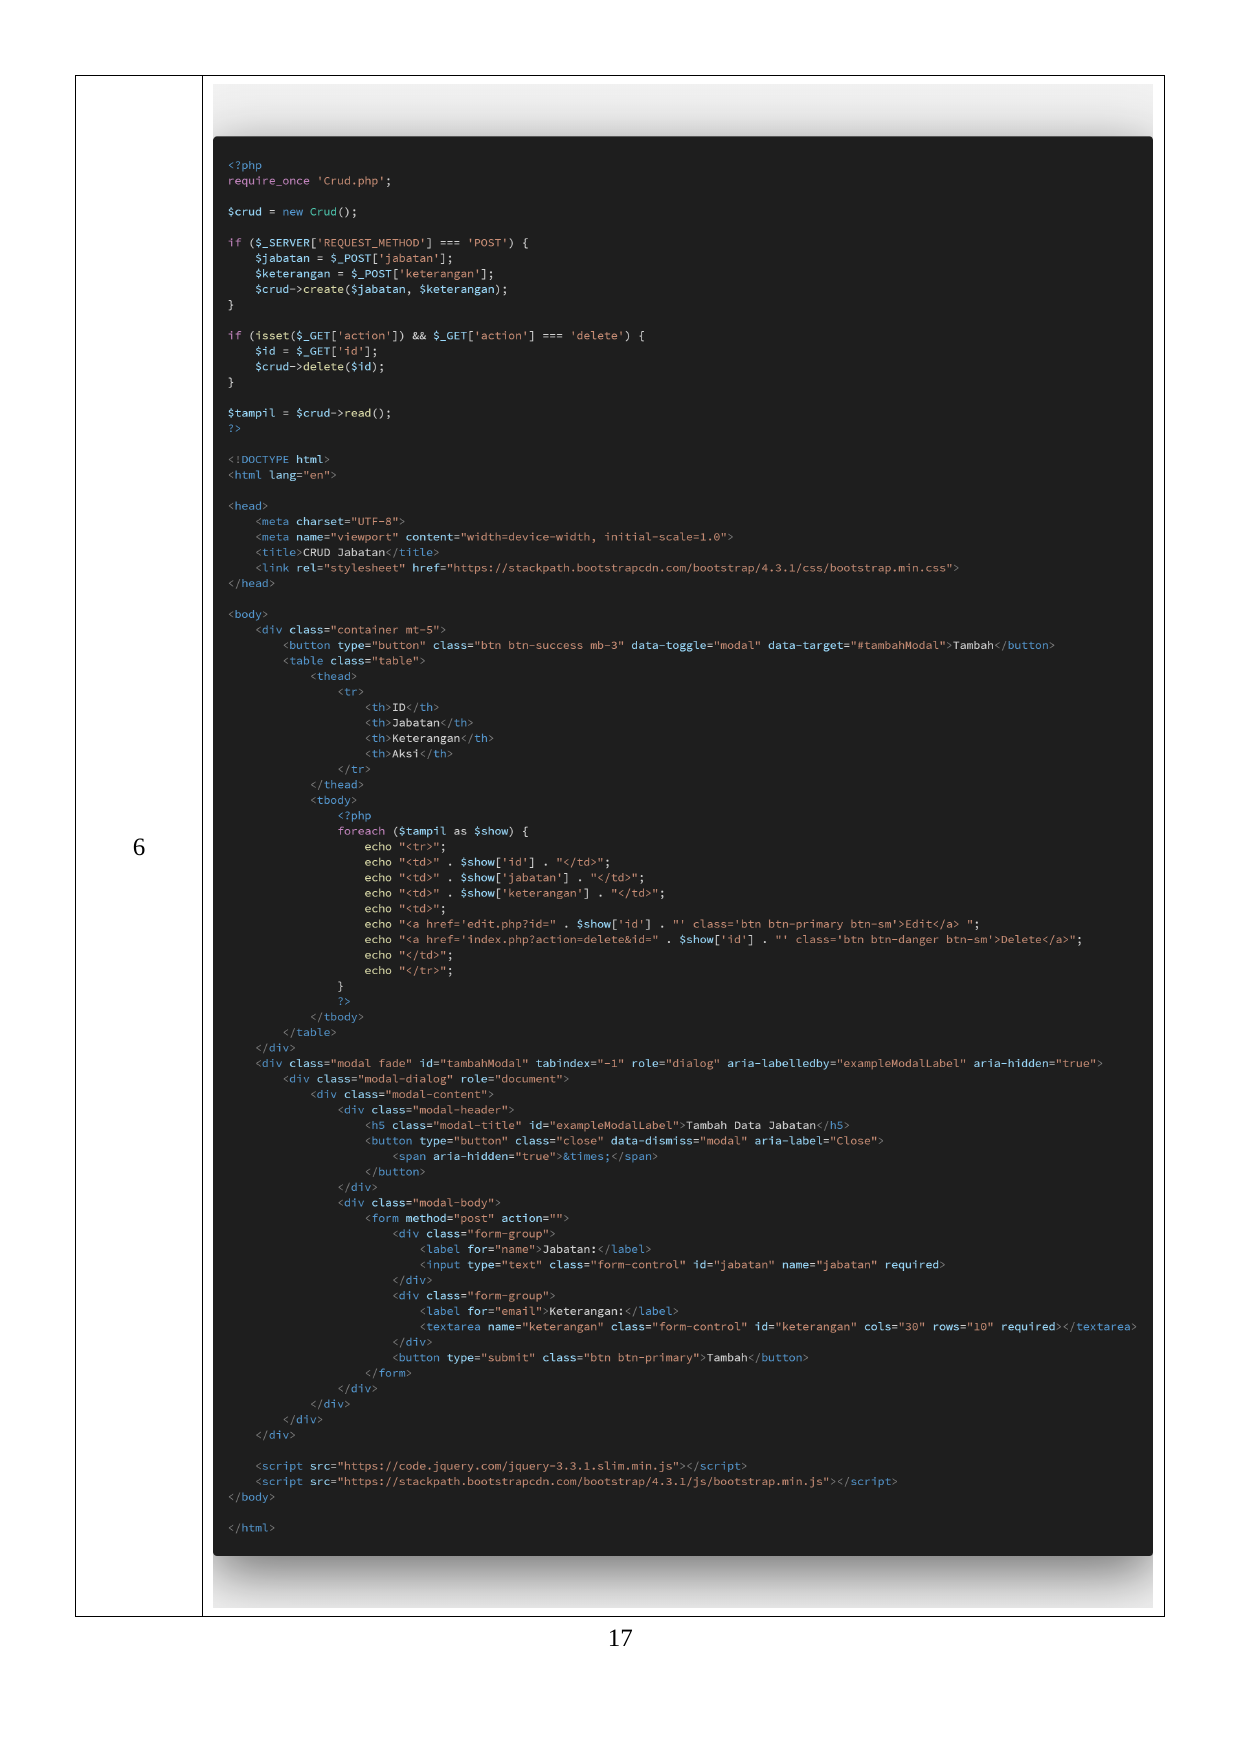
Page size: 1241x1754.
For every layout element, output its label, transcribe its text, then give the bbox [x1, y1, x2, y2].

table_cell 6 [76, 76, 202, 1616]
picture [213, 84, 1153, 1608]
table_cell [203, 76, 1164, 1616]
